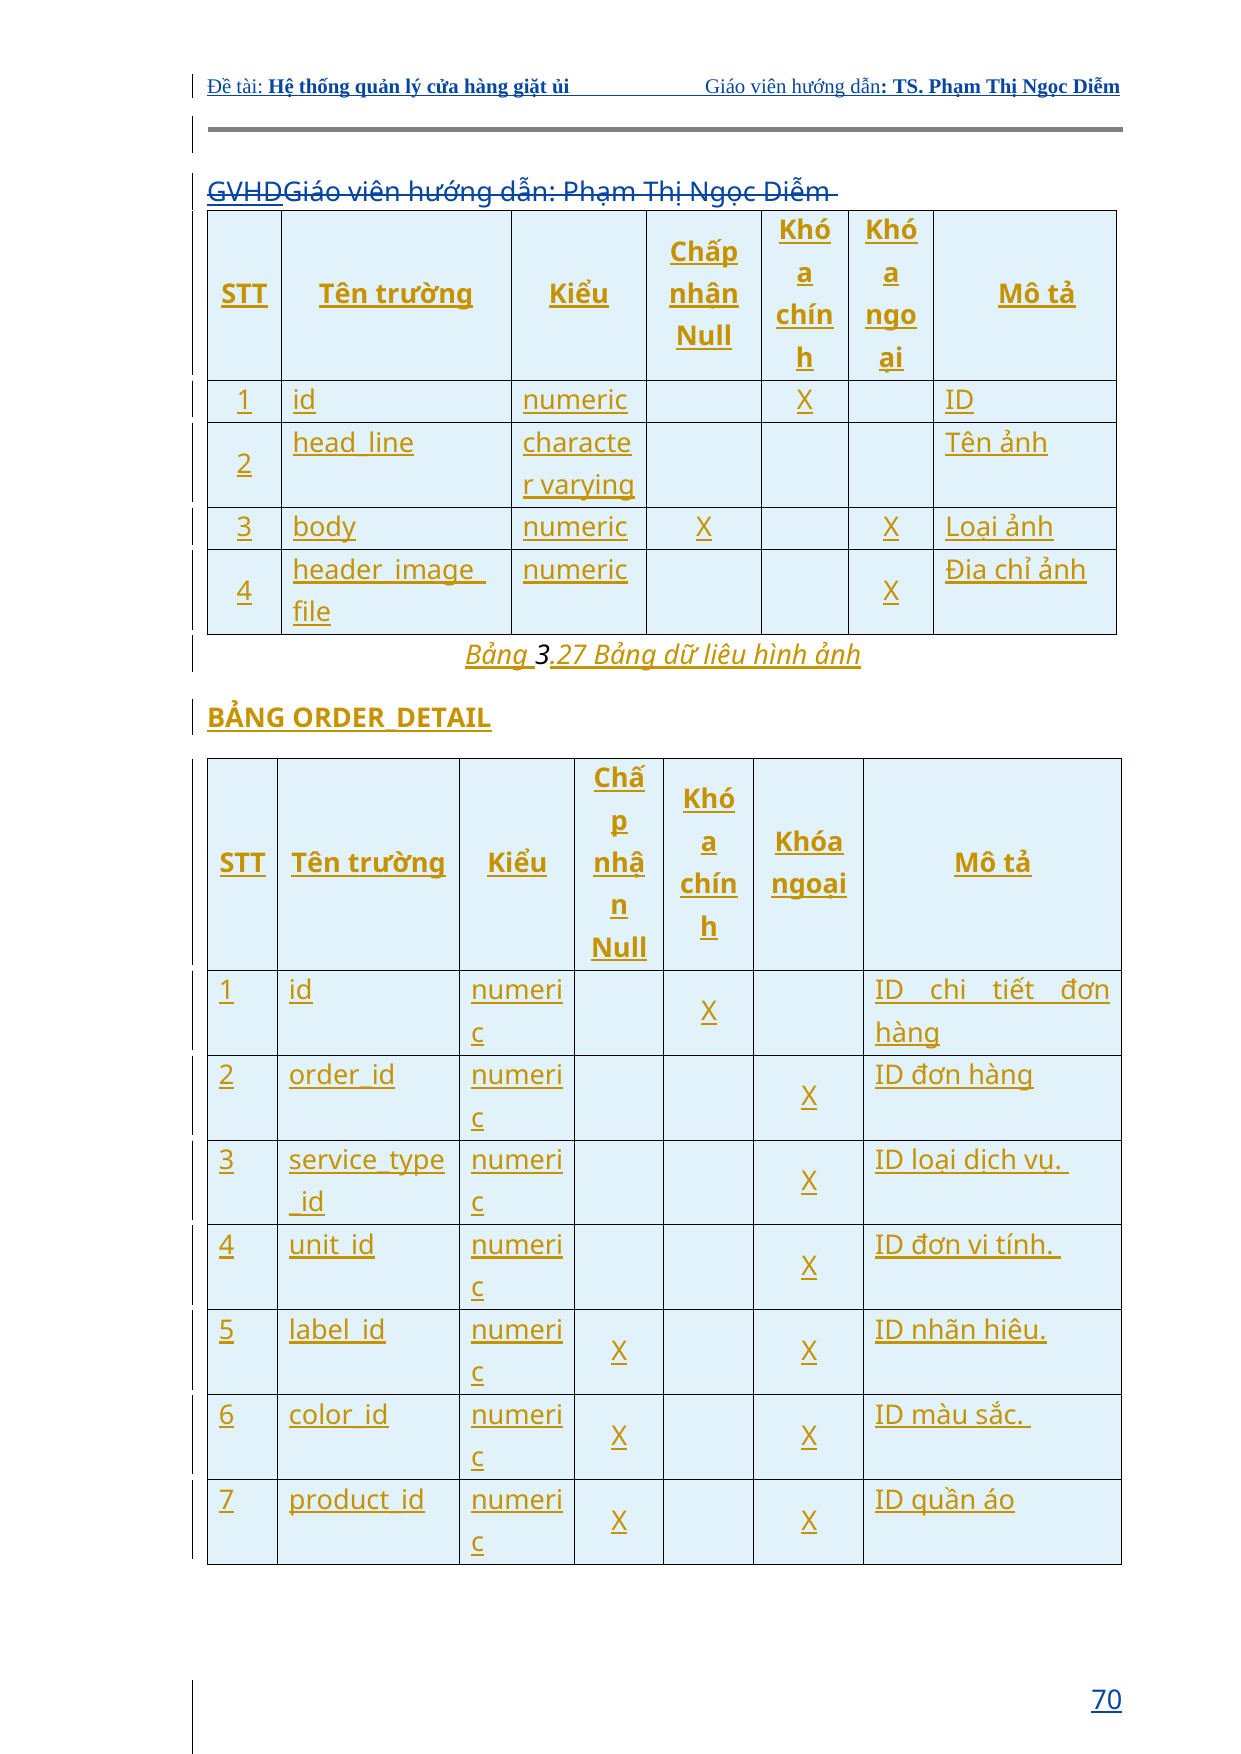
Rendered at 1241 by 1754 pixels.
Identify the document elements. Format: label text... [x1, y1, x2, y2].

text 3 [207, 635, 1122, 672]
